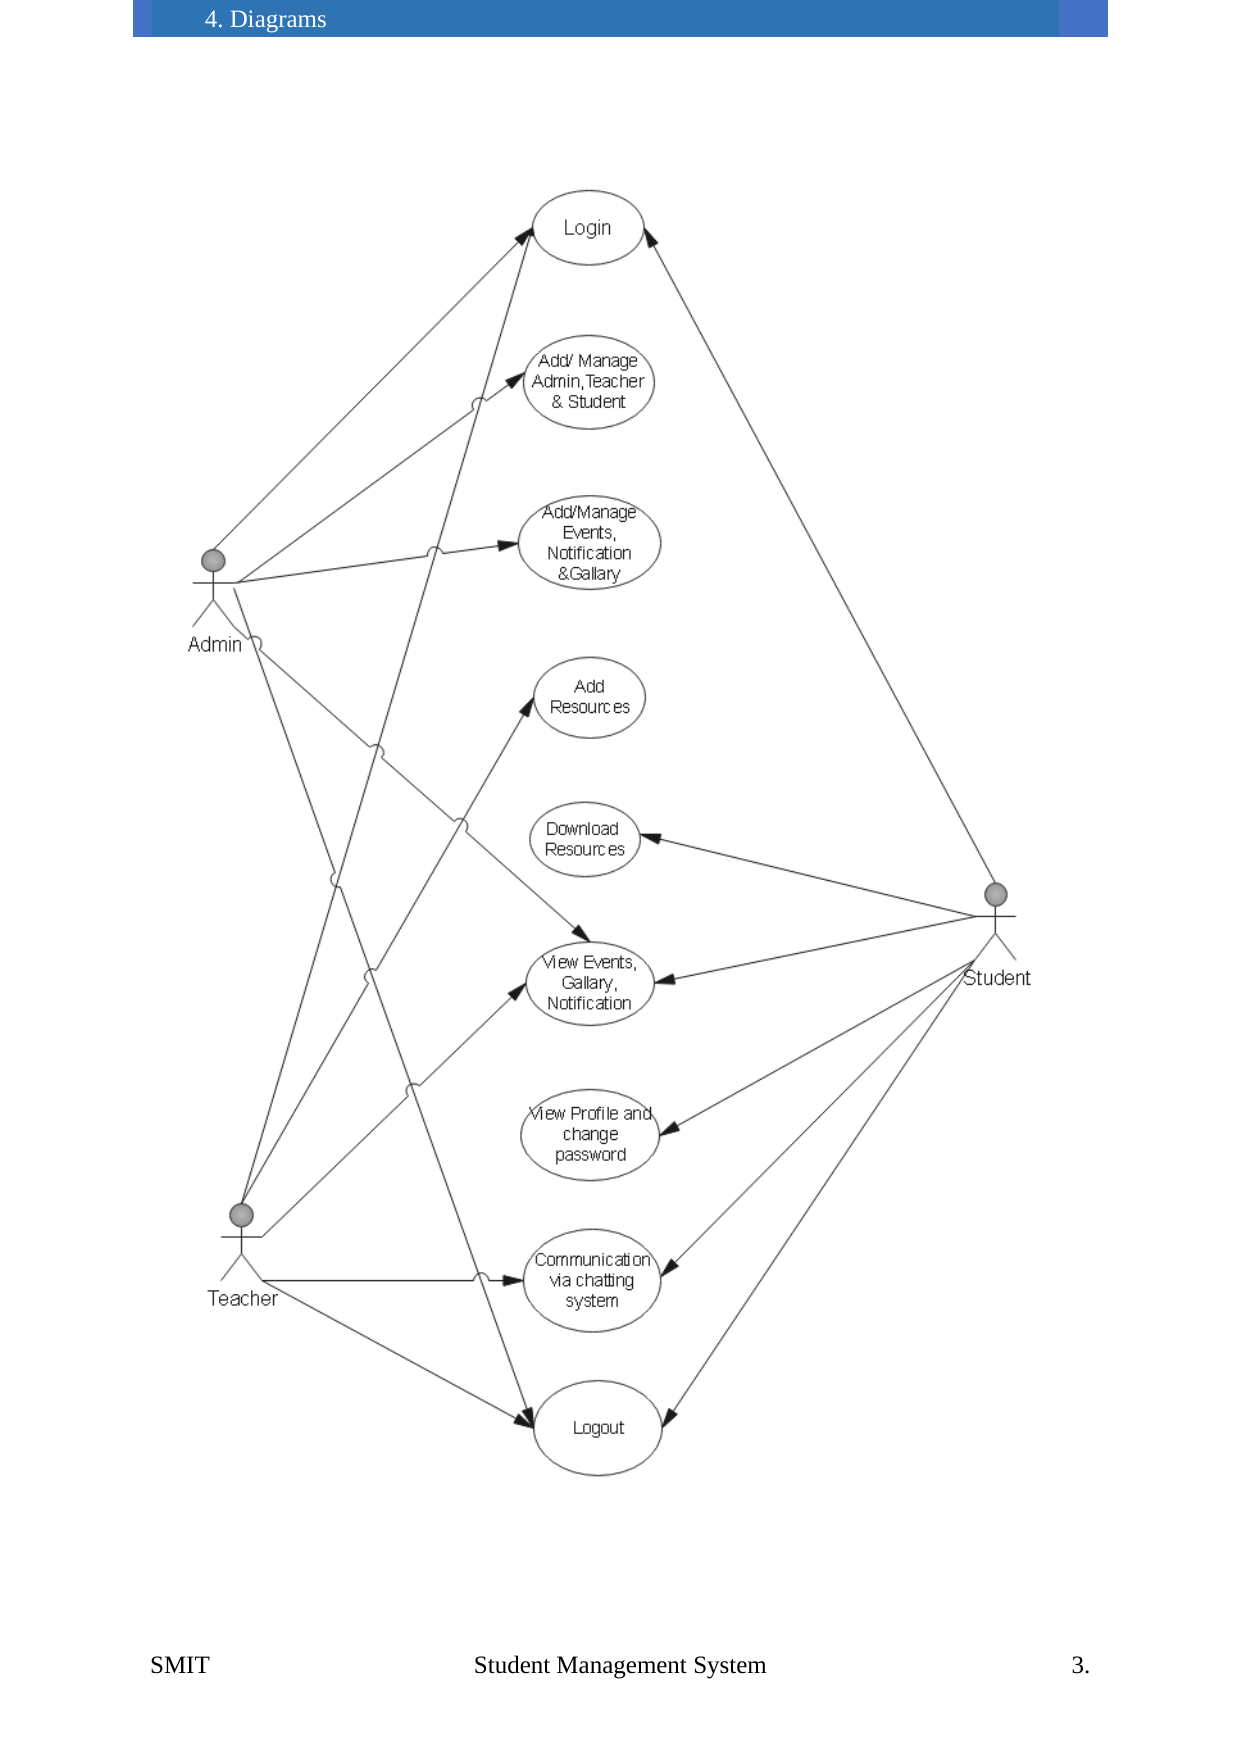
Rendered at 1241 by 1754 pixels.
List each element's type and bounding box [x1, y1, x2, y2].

picture [150, 150, 1091, 1502]
